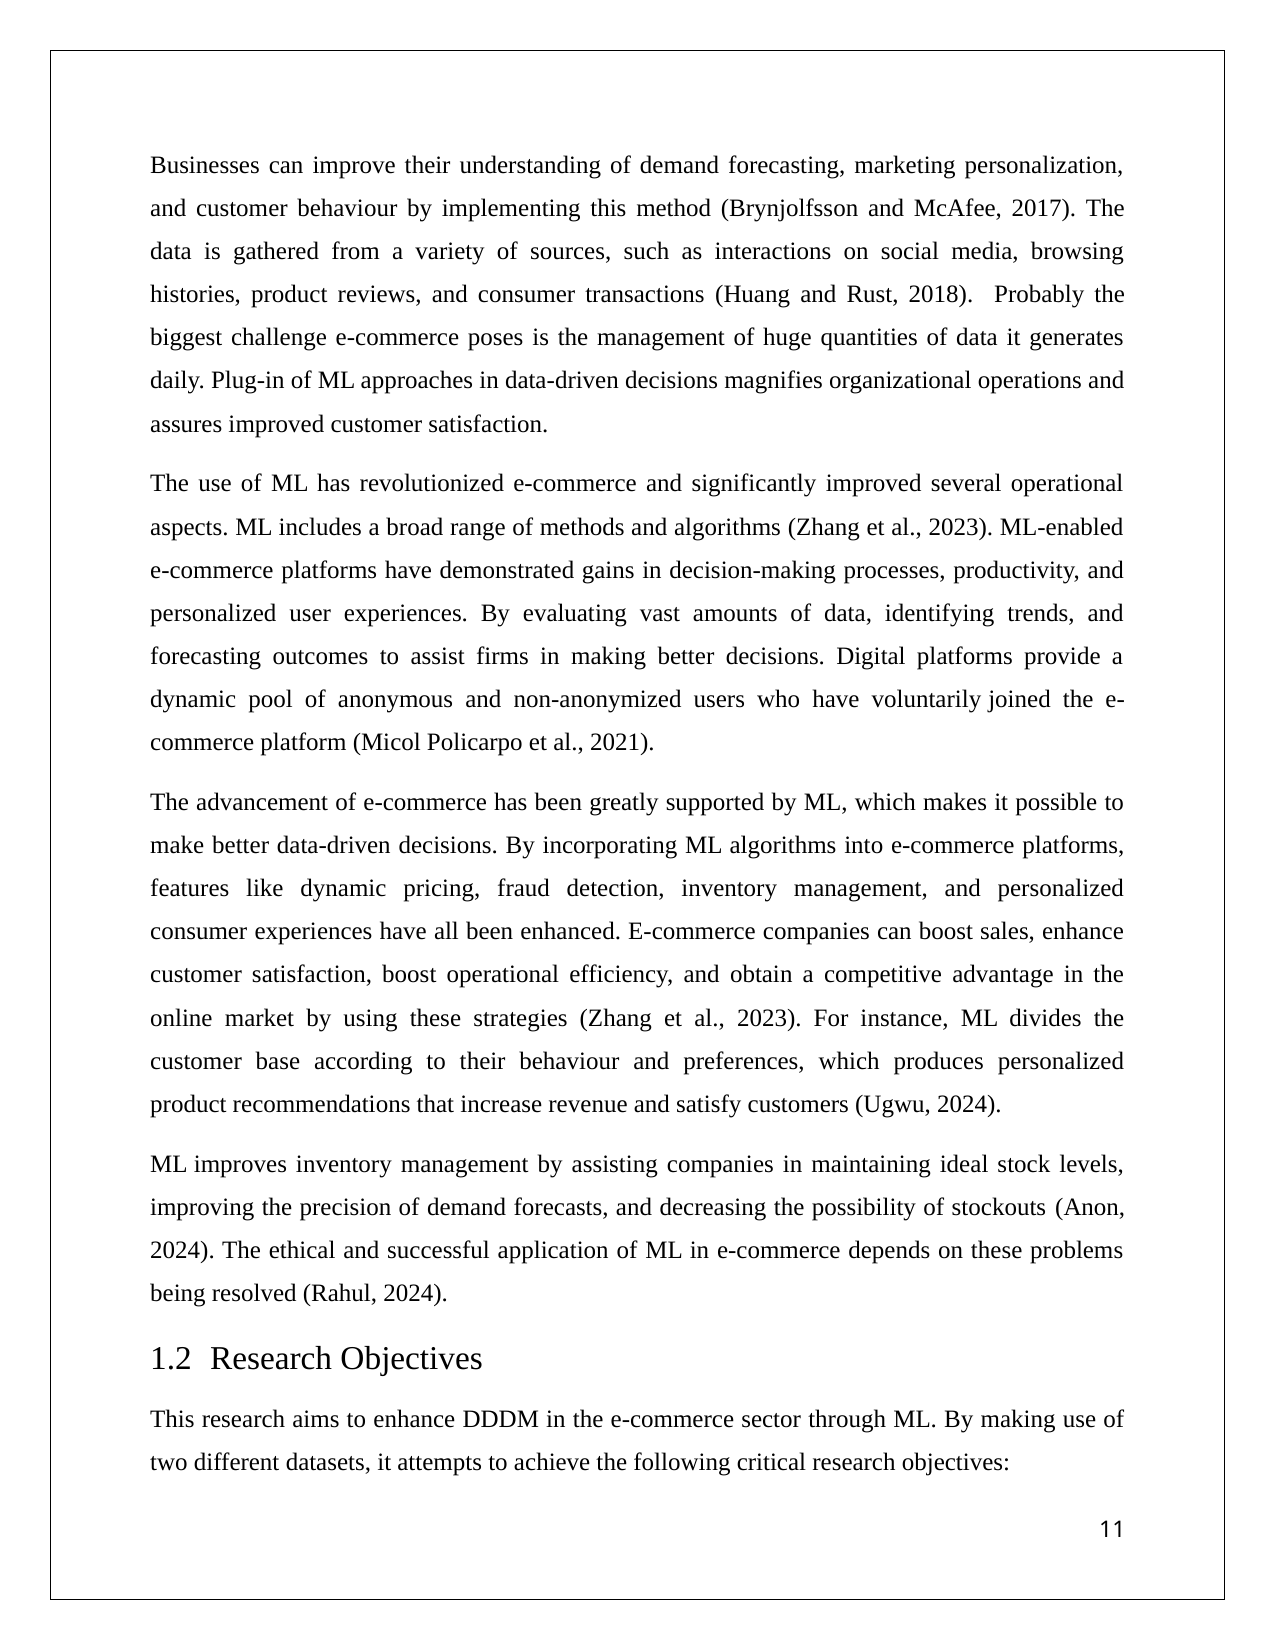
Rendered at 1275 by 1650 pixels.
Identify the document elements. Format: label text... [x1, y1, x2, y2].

subtitle Research Objectives [150, 1338, 1125, 1376]
text This research aims to enhance DDDM in the e-commerce sector through ML. By making use of two different datasets, it attempts to achieve the following critical research objectives: [150, 1404, 1125, 1476]
text ML improves inventory management by assisting companies in maintaining ideal stock levels, improving the precision of demand forecasts, and decreasing the possibility of stockouts (Anon, 2024). The ethical and successful application of ML in e-commerce depends on these problems being resolved (Rahul, 2024). [150, 1149, 1125, 1307]
text The use of ML has revolutionized e-commerce and significantly improved several operational aspects. ML includes a broad range of methods and algorithms (Zhang et al., 2023). ML-enabled e-commerce platforms have demonstrated gains in decision-making processes, productivity, and personalized user experiences. By evaluating vast amounts of data, identifying trends, and forecasting outcomes to assist firms in making better decisions. Digital platforms provide a dynamic pool of anonymous and non-anonymized users who have voluntarily joined the e-commerce platform (Micol Policarpo et al., 2021). [150, 468, 1125, 756]
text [150, 150, 1125, 437]
text The advancement of e-commerce has been greatly supported by ML, which makes it possible to make better data-driven decisions. By incorporating ML algorithms into e-commerce platforms, features like dynamic pricing, fraud detection, inventory management, and personalized consumer experiences have all been enhanced. E-commerce companies can boost sales, enhance customer satisfaction, boost operational efficiency, and obtain a competitive advantage in the online market by using these strategies (Zhang et al., 2023). For instance, ML divides the customer base according to their behaviour and preferences, which produces personalized product recommendations that increase revenue and satisfy customers (Ugwu, 2024). [150, 787, 1125, 1118]
